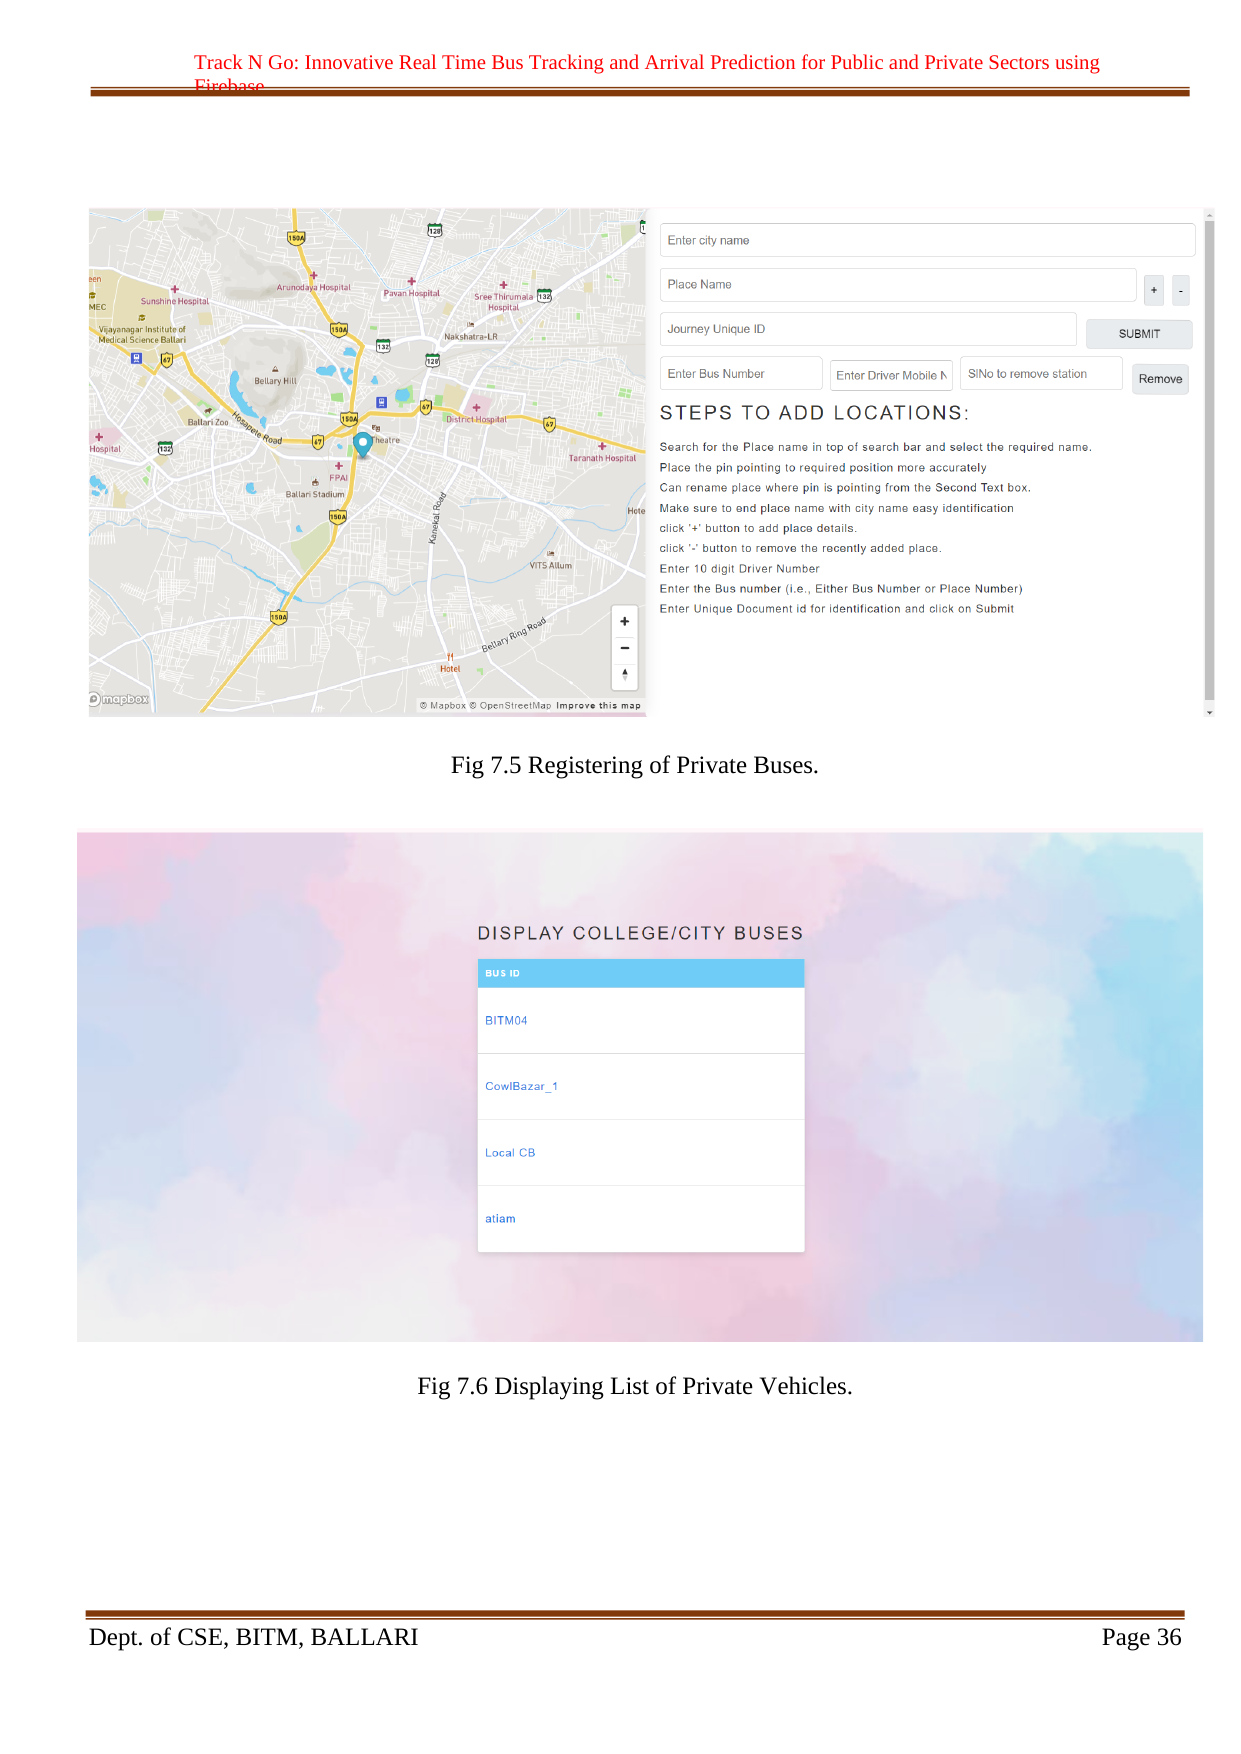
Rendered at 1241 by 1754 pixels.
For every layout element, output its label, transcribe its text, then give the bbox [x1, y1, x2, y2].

picture [77, 828, 1204, 1342]
picture [88, 207, 1215, 717]
text Fig 7.6 Displaying List of Private Vehicles. [114, 1371, 1156, 1400]
text Fig 7.5 Registering of Private Buses. [114, 751, 1156, 779]
